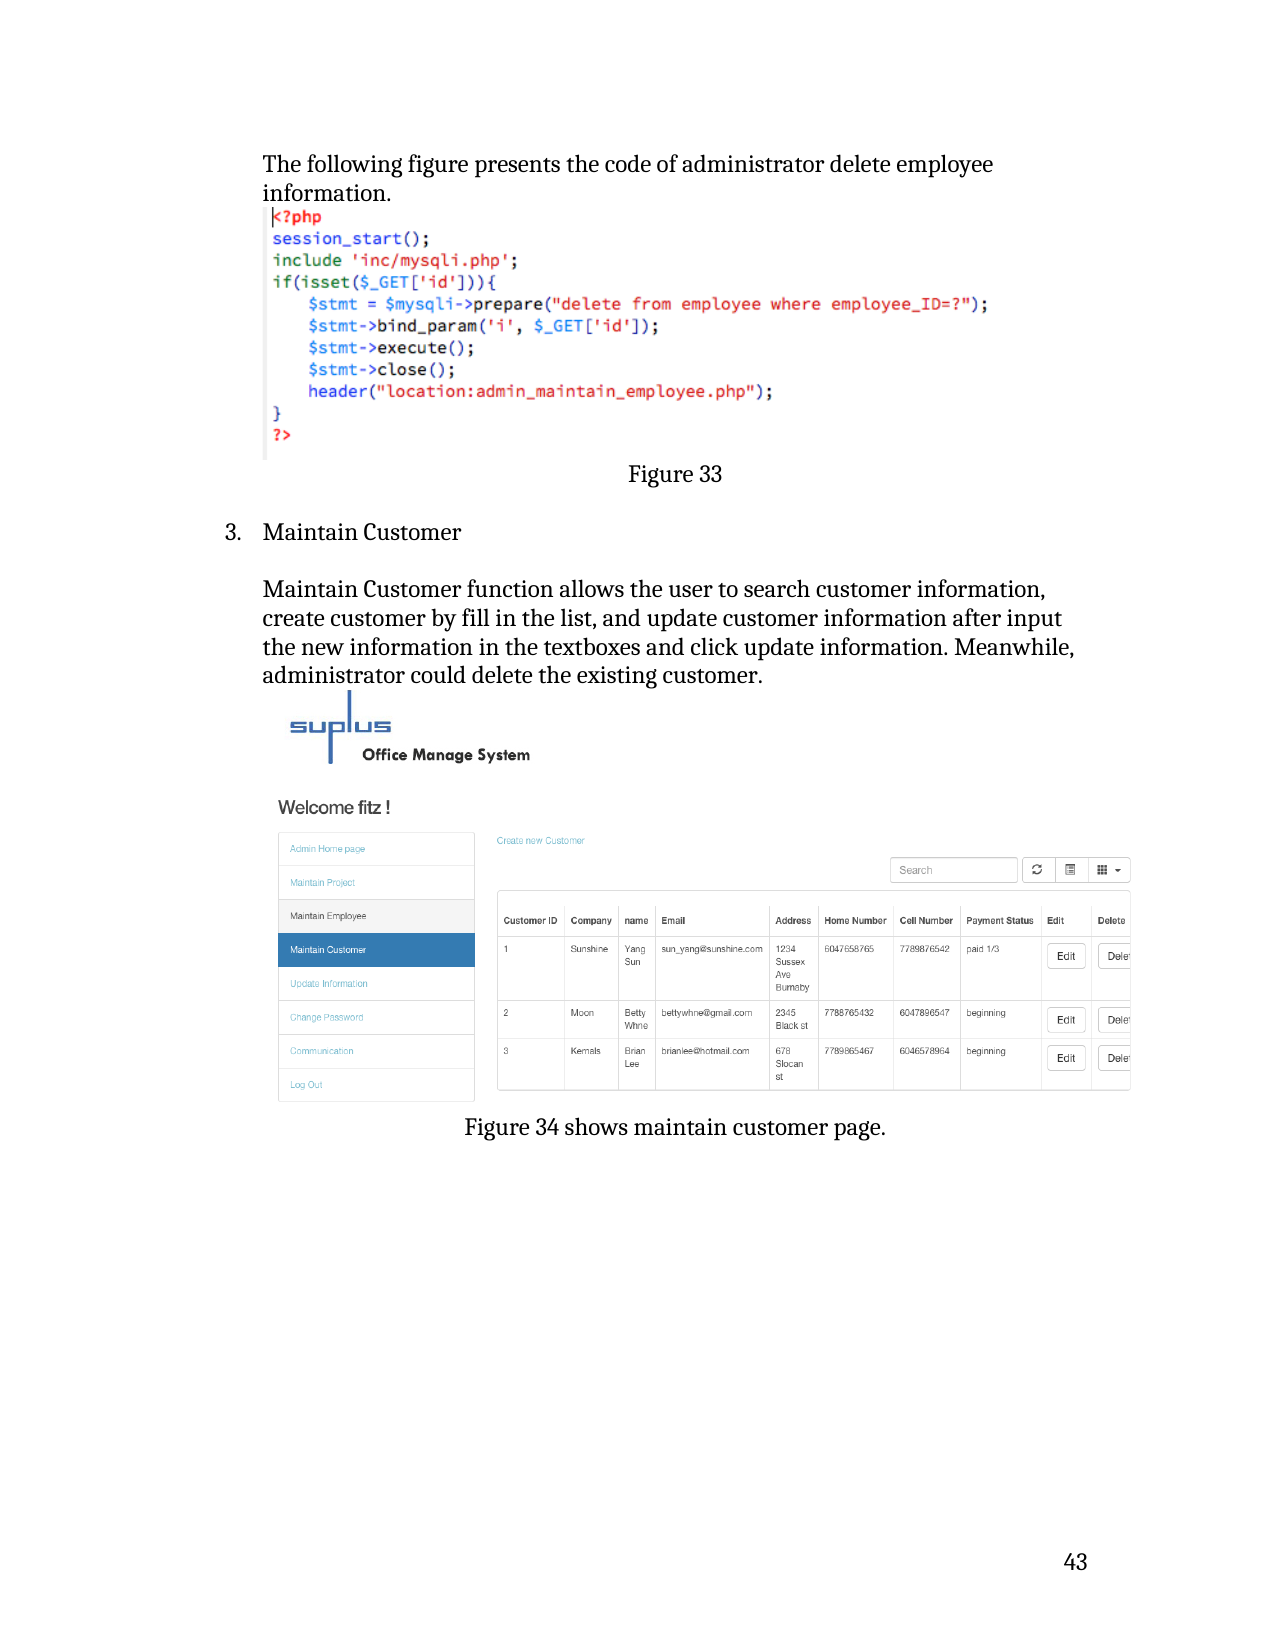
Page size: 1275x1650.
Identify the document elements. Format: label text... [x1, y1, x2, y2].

list Figure 33 [262, 460, 1087, 489]
list Maintain Customer [225, 517, 1087, 546]
picture [262, 690, 1163, 1113]
list Maintain Customer function allows the user to search customer information, create customer by fill in the list, and update customer information after input the new information in the textboxes and click update information. Meanwhile, administrator could delete the existing customer. [262, 575, 1087, 690]
picture [262, 207, 1032, 460]
list Figure 34 shows maintain customer page. [262, 1113, 1087, 1141]
